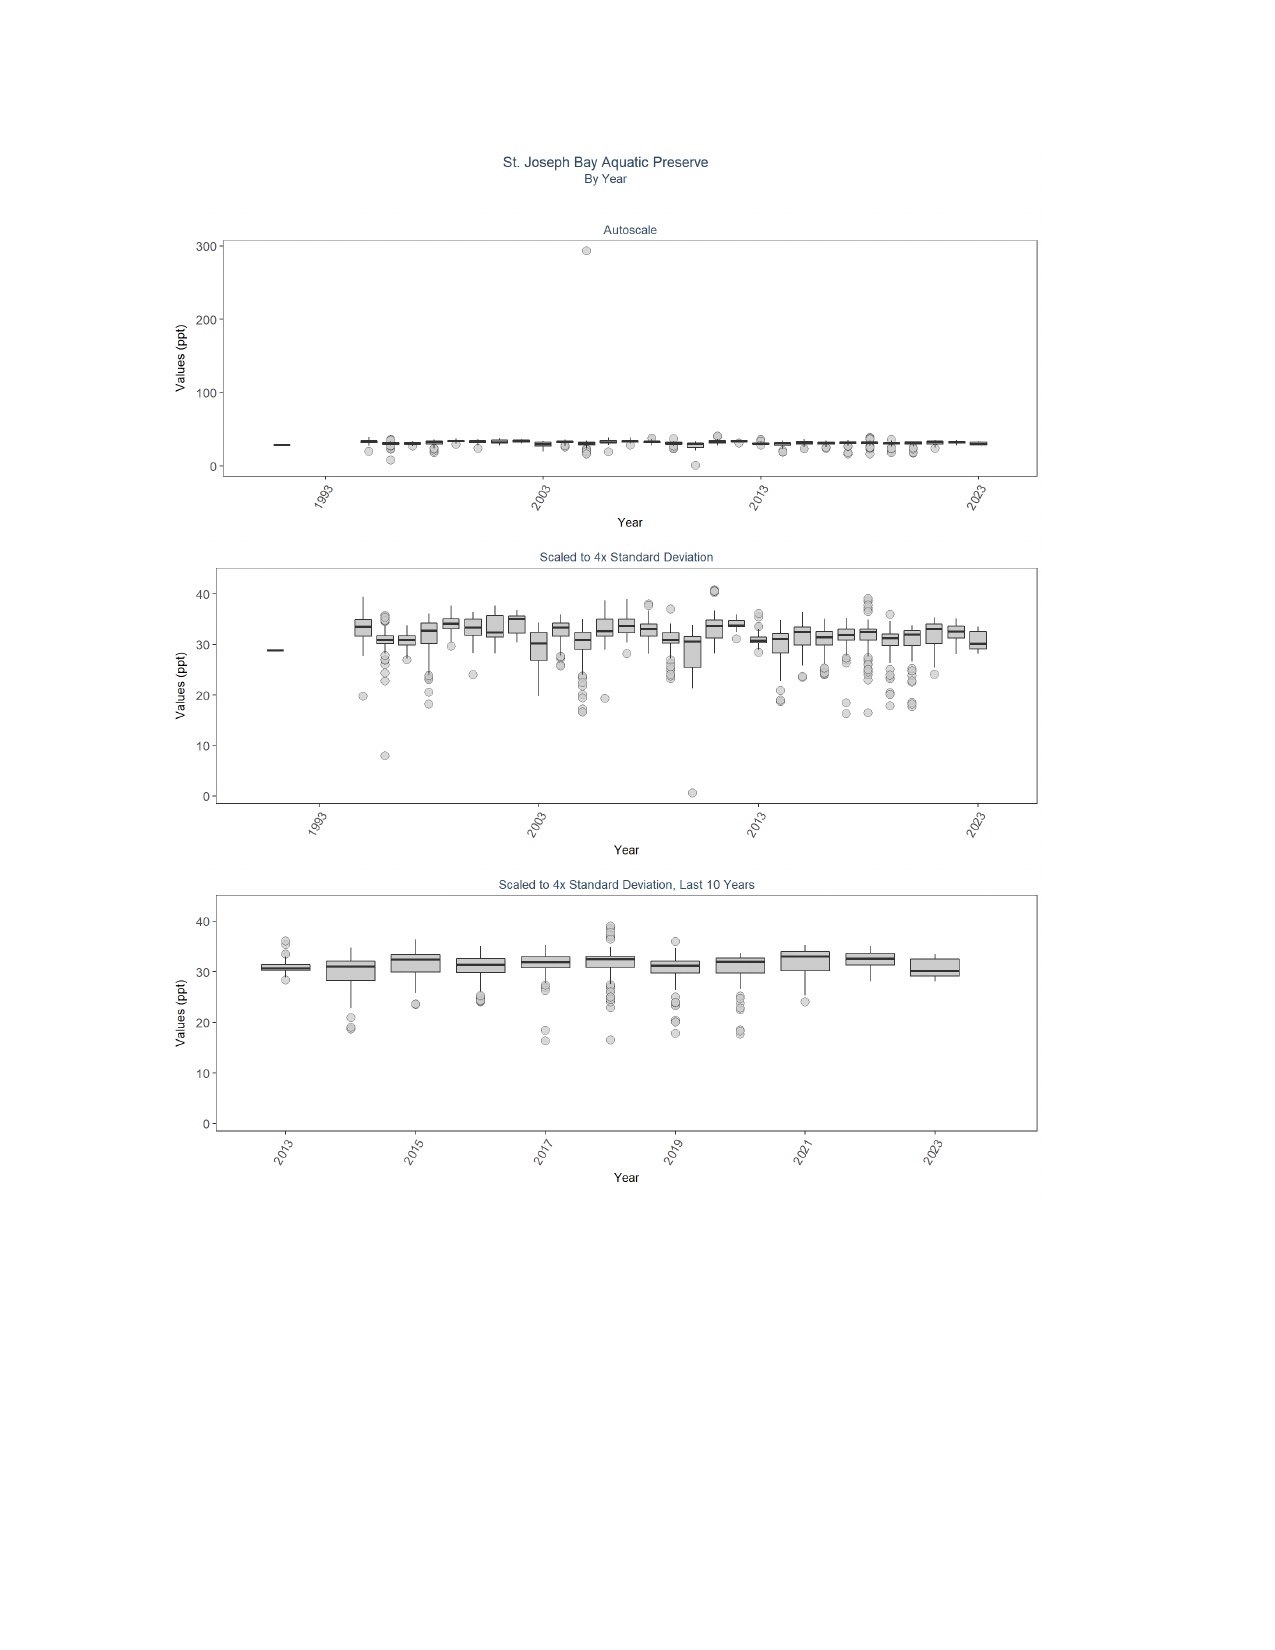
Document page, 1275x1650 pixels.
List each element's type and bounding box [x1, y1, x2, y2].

picture [168, 150, 1044, 1200]
